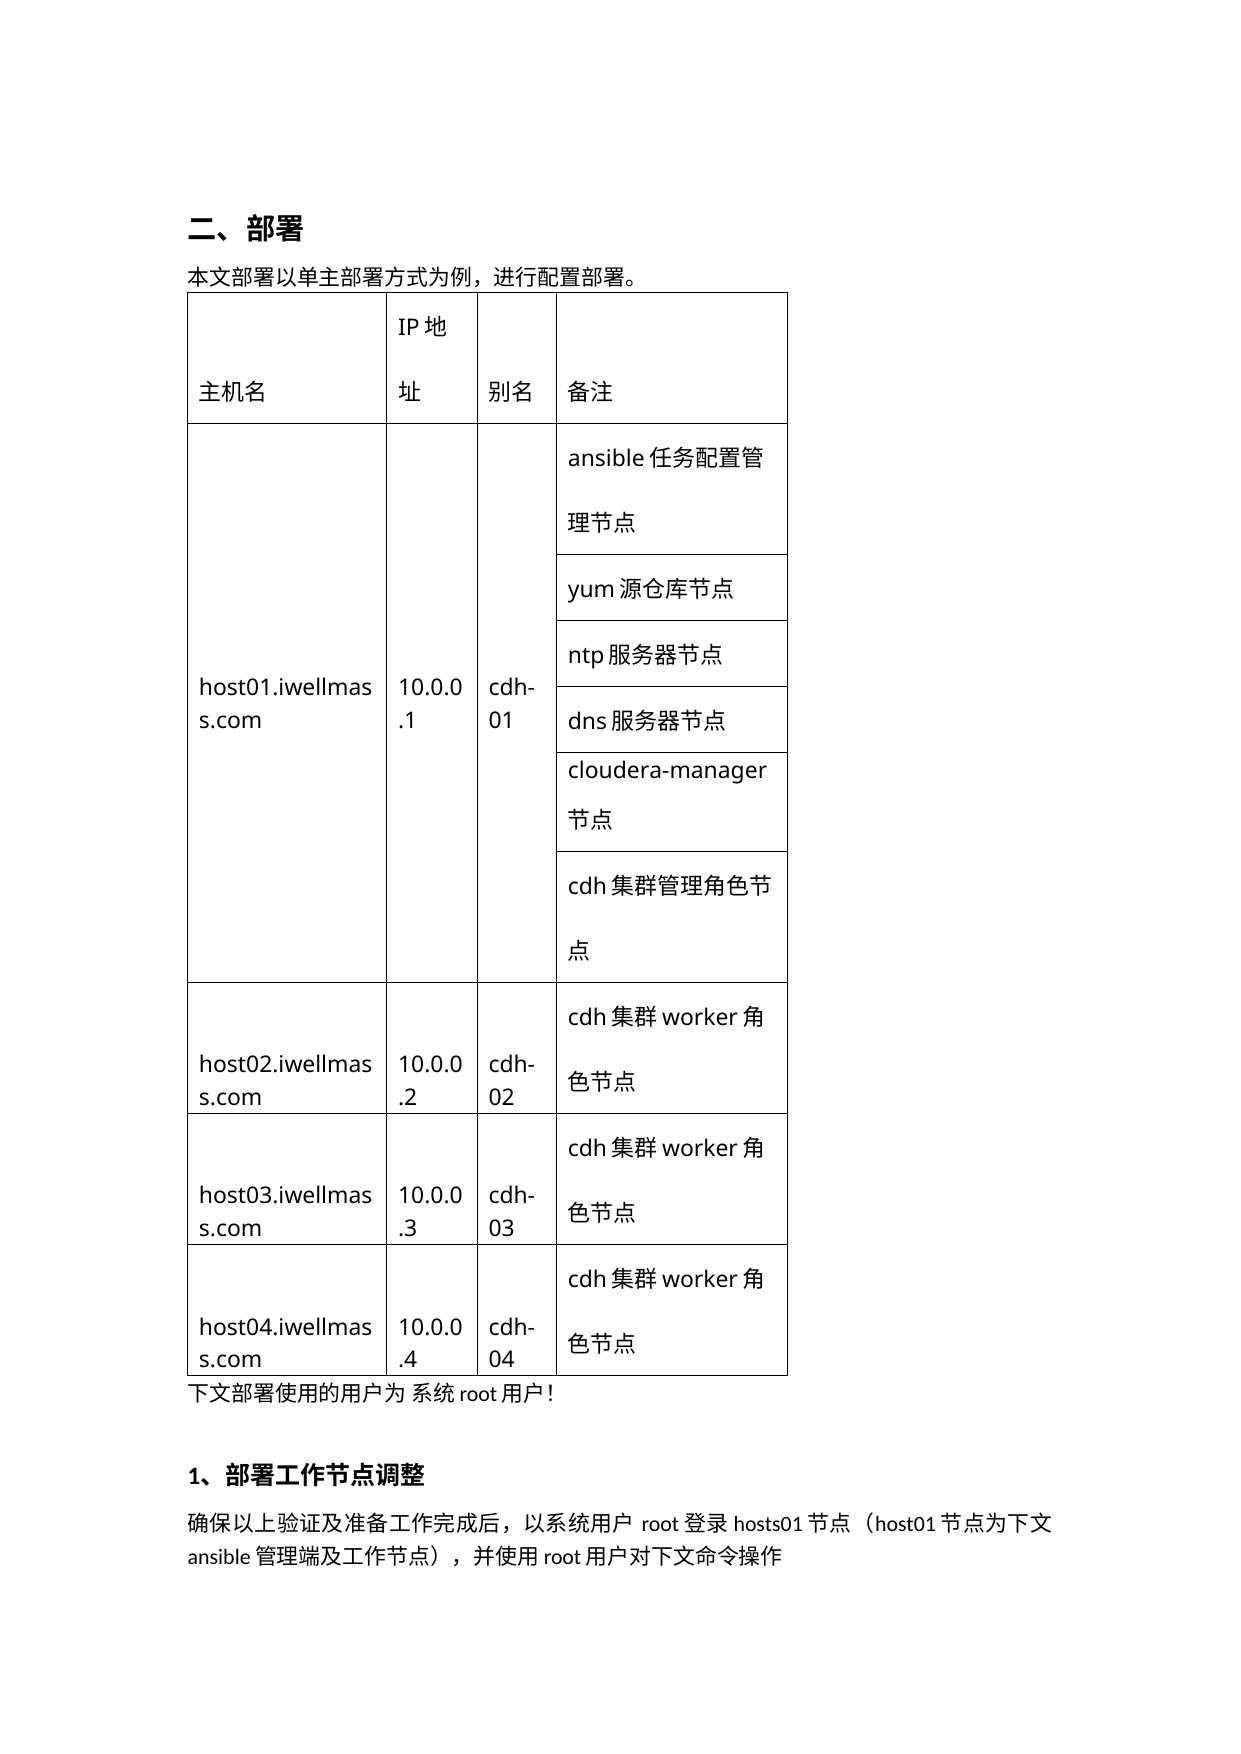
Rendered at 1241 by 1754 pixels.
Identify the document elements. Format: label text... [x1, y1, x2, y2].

table_cell cdh集群worker角色节点 [557, 1114, 787, 1244]
text 本文部署以单主部署方式为例，进行配置部署。 [187, 259, 1053, 292]
table_header 主机名 [188, 293, 386, 423]
table_cell cdh-03 [478, 1114, 556, 1244]
text 1、部署工作节点调整 [187, 1441, 1053, 1506]
table_cell cdh-01 [478, 424, 556, 982]
table_header IP地址 [387, 293, 477, 423]
table_cell host03.iwellmass.com [188, 1114, 386, 1244]
text 下文部署使用的用户为 系统root用户！ [187, 1376, 1053, 1408]
table_cell cdh-02 [478, 983, 556, 1113]
table_cell 10.0.0.1 [387, 424, 477, 982]
table_cell 10.0.0.4 [387, 1245, 477, 1375]
text 确保以上验证及准备工作完成后，以系统用户root登录hosts01节点（host01节点为下文ansible管理端及工作节点），并使用root用户对下文命令操作 [187, 1506, 1053, 1571]
table_cell dns服务器节点 [557, 687, 787, 752]
table_cell host01.iwellmass.com [188, 424, 386, 982]
table_cell cdh-04 [478, 1245, 556, 1375]
table_cell ansible任务配置管理节点 [557, 424, 787, 554]
text 二、部署 [187, 194, 1053, 259]
table_cell host02.iwellmass.com [188, 983, 386, 1113]
table_header 别名 [478, 293, 556, 423]
table_cell cdh集群worker角色节点 [557, 983, 787, 1113]
table_cell 10.0.0.2 [387, 983, 477, 1113]
table_cell host04.iwellmass.com [188, 1245, 386, 1375]
table_cell cloudera-manager节点 [557, 753, 787, 851]
table_cell cdh集群worker角色节点 [557, 1245, 787, 1375]
table_cell yum源仓库节点 [557, 555, 787, 620]
table_cell ntp服务器节点 [557, 621, 787, 686]
table_header 备注 [557, 293, 787, 423]
table_cell cdh集群管理角色节点 [557, 852, 787, 982]
table_cell 10.0.0.3 [387, 1114, 477, 1244]
